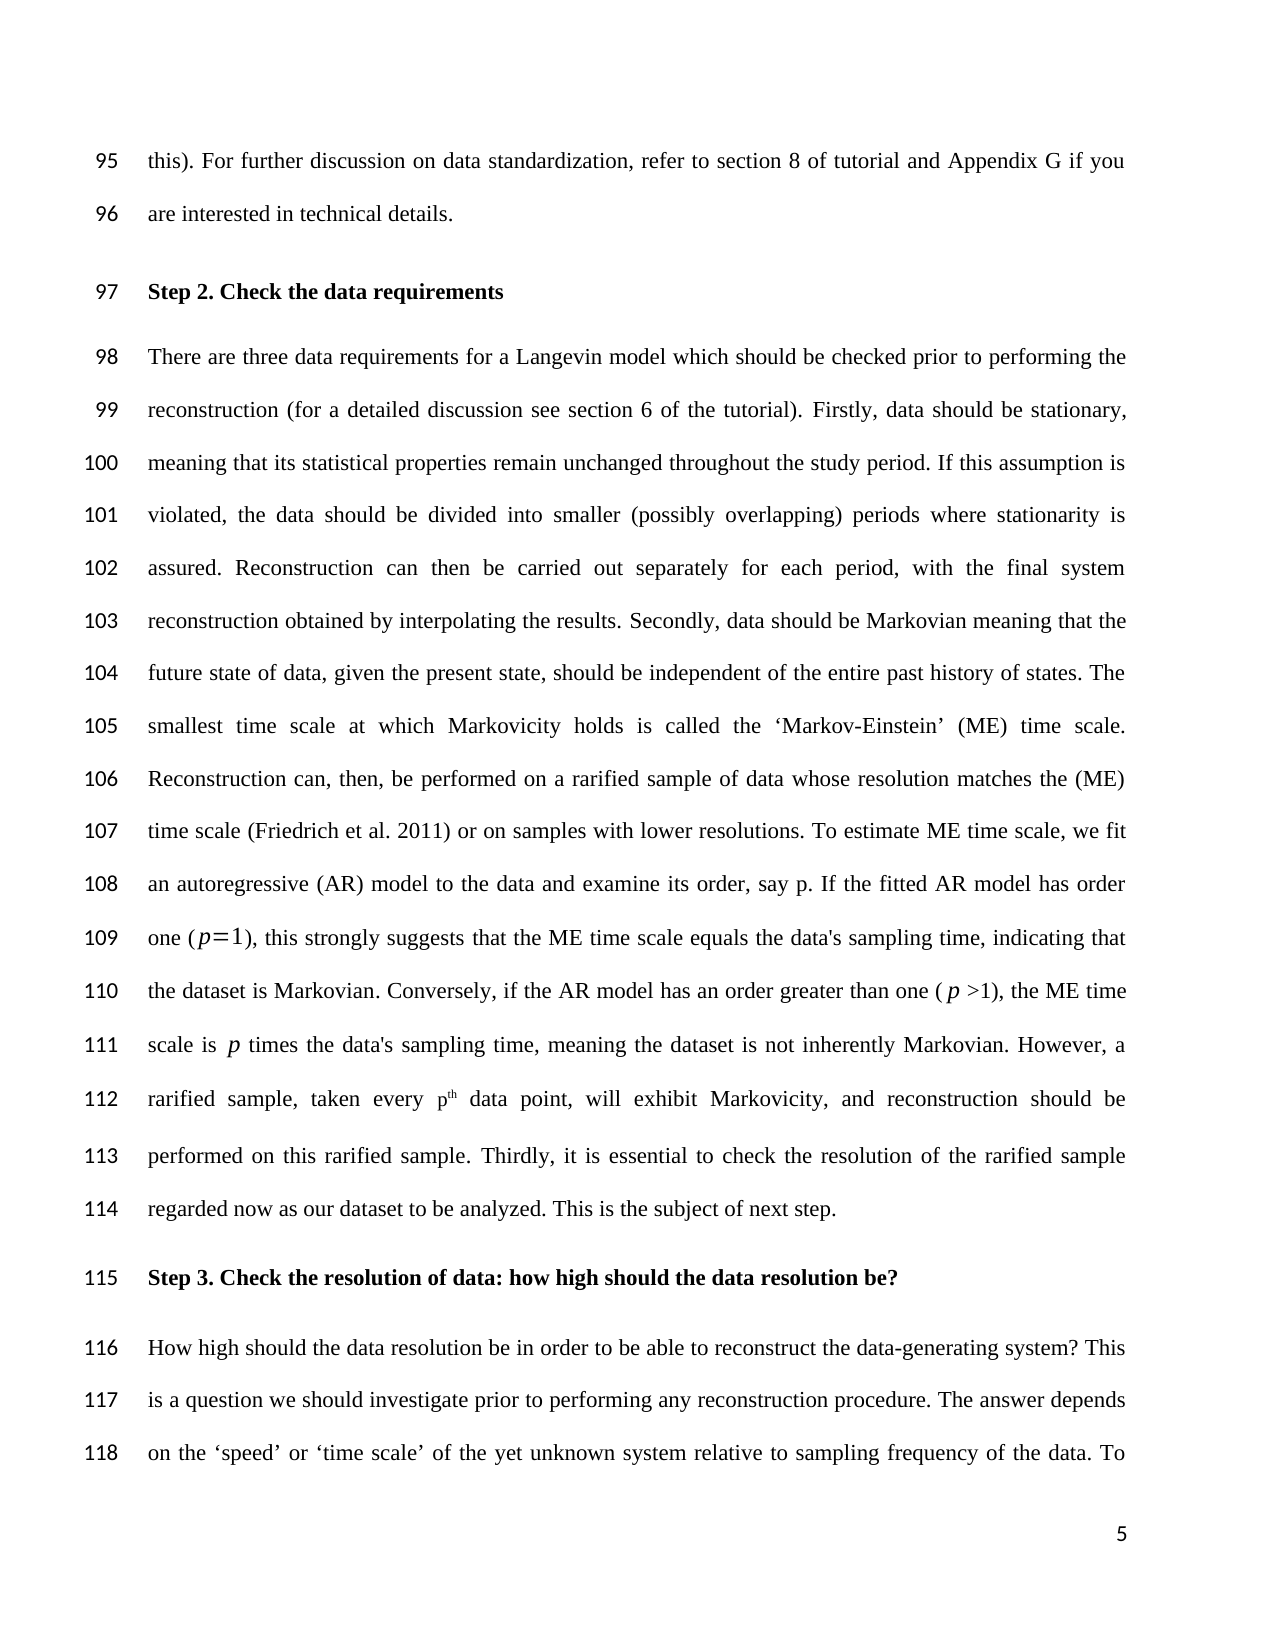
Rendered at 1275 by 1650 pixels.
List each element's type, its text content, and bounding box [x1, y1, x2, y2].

text Step 3. Check the resolution of data: how high should the data resolution be? [148, 1264, 1127, 1291]
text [148, 148, 1127, 227]
text Step 2. Check the data requirements [148, 278, 1127, 304]
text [148, 1334, 1127, 1466]
text There are three data requirements for a Langevin model which should be checked prior to performing the reconstruction (for a detailed discussion see section 6 of the tutorial). Firstly, data should be stationary, meaning that its statistical properties remain unchanged throughout the study period. If this assumption is violated, the data should be divided into smaller (possibly overlapping) periods where stationarity is assured. Reconstruction can then be carried out separately for each period, with the final system reconstruction obtained by interpolating the results. Secondly, data should be Markovian meaning that the future state of data, given the present state, should be independent of the entire past history of states. The smallest time scale at which Markovicity holds is called the ‘Markov-Einstein’ (ME) time scale. Reconstruction can, then, be performed on a rarified sample of data whose resolution matches the (ME) time scale (Friedrich et al. 2011) or on samples with lower resolutions. To estimate ME time scale, we fit an autoregressive (AR) model to the data and examine its order, say p. If the fitted AR model has order one (), this strongly suggests that the ME time scale equals the data's sampling time, indicating that the dataset is Markovian. Conversely, if the AR model has an order greater than one ( >1), the ME time scale is times the data's sampling time, meaning the dataset is not inherently Markovian. However, a rarified sample, taken every pth data point, will exhibit Markovicity, and reconstruction should be performed on this rarified sample. Thirdly, it is essential to check the resolution of the rarified sample regarded now as our dataset to be analyzed. This is the subject of next step. [148, 343, 1127, 1221]
